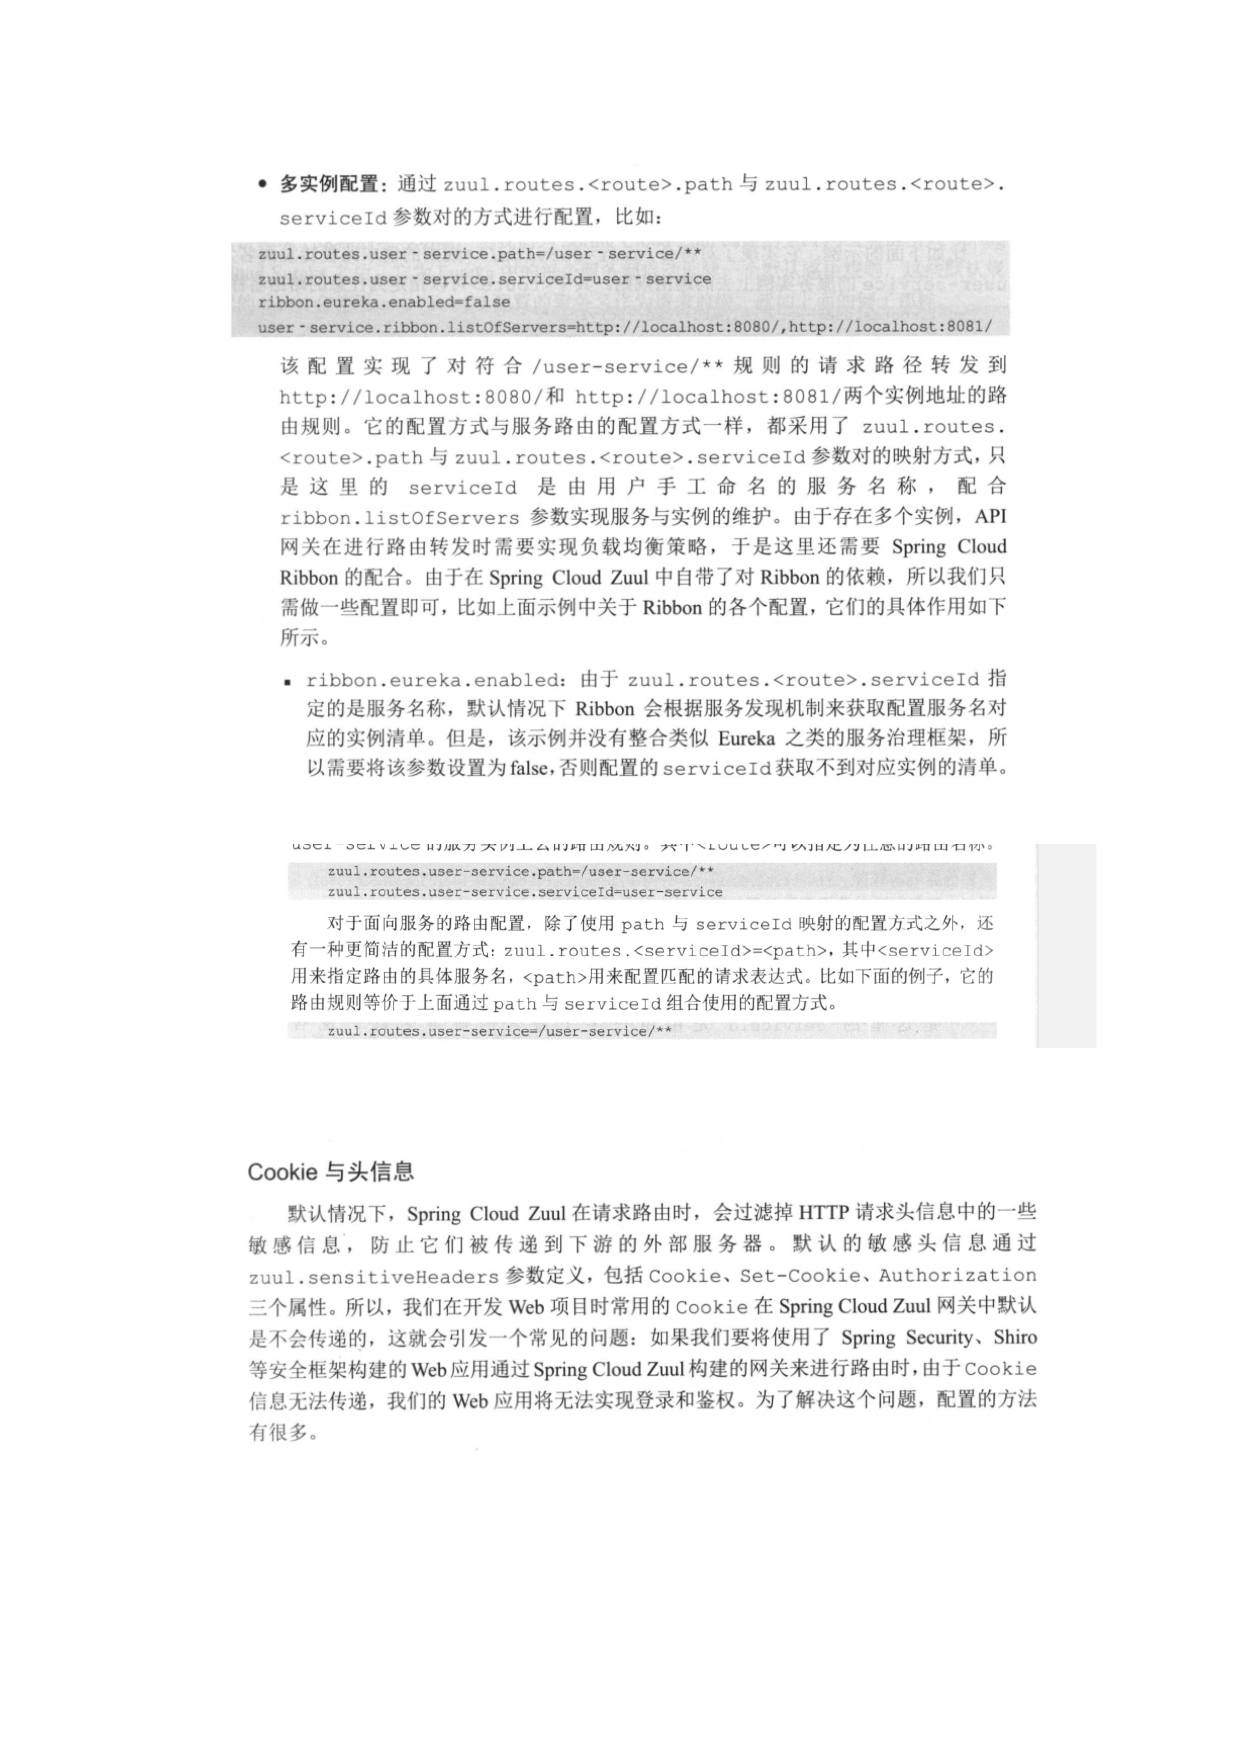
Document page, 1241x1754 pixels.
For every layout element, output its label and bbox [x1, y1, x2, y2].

picture [231, 1137, 1097, 1452]
picture [231, 844, 1097, 1048]
picture [231, 162, 1097, 784]
